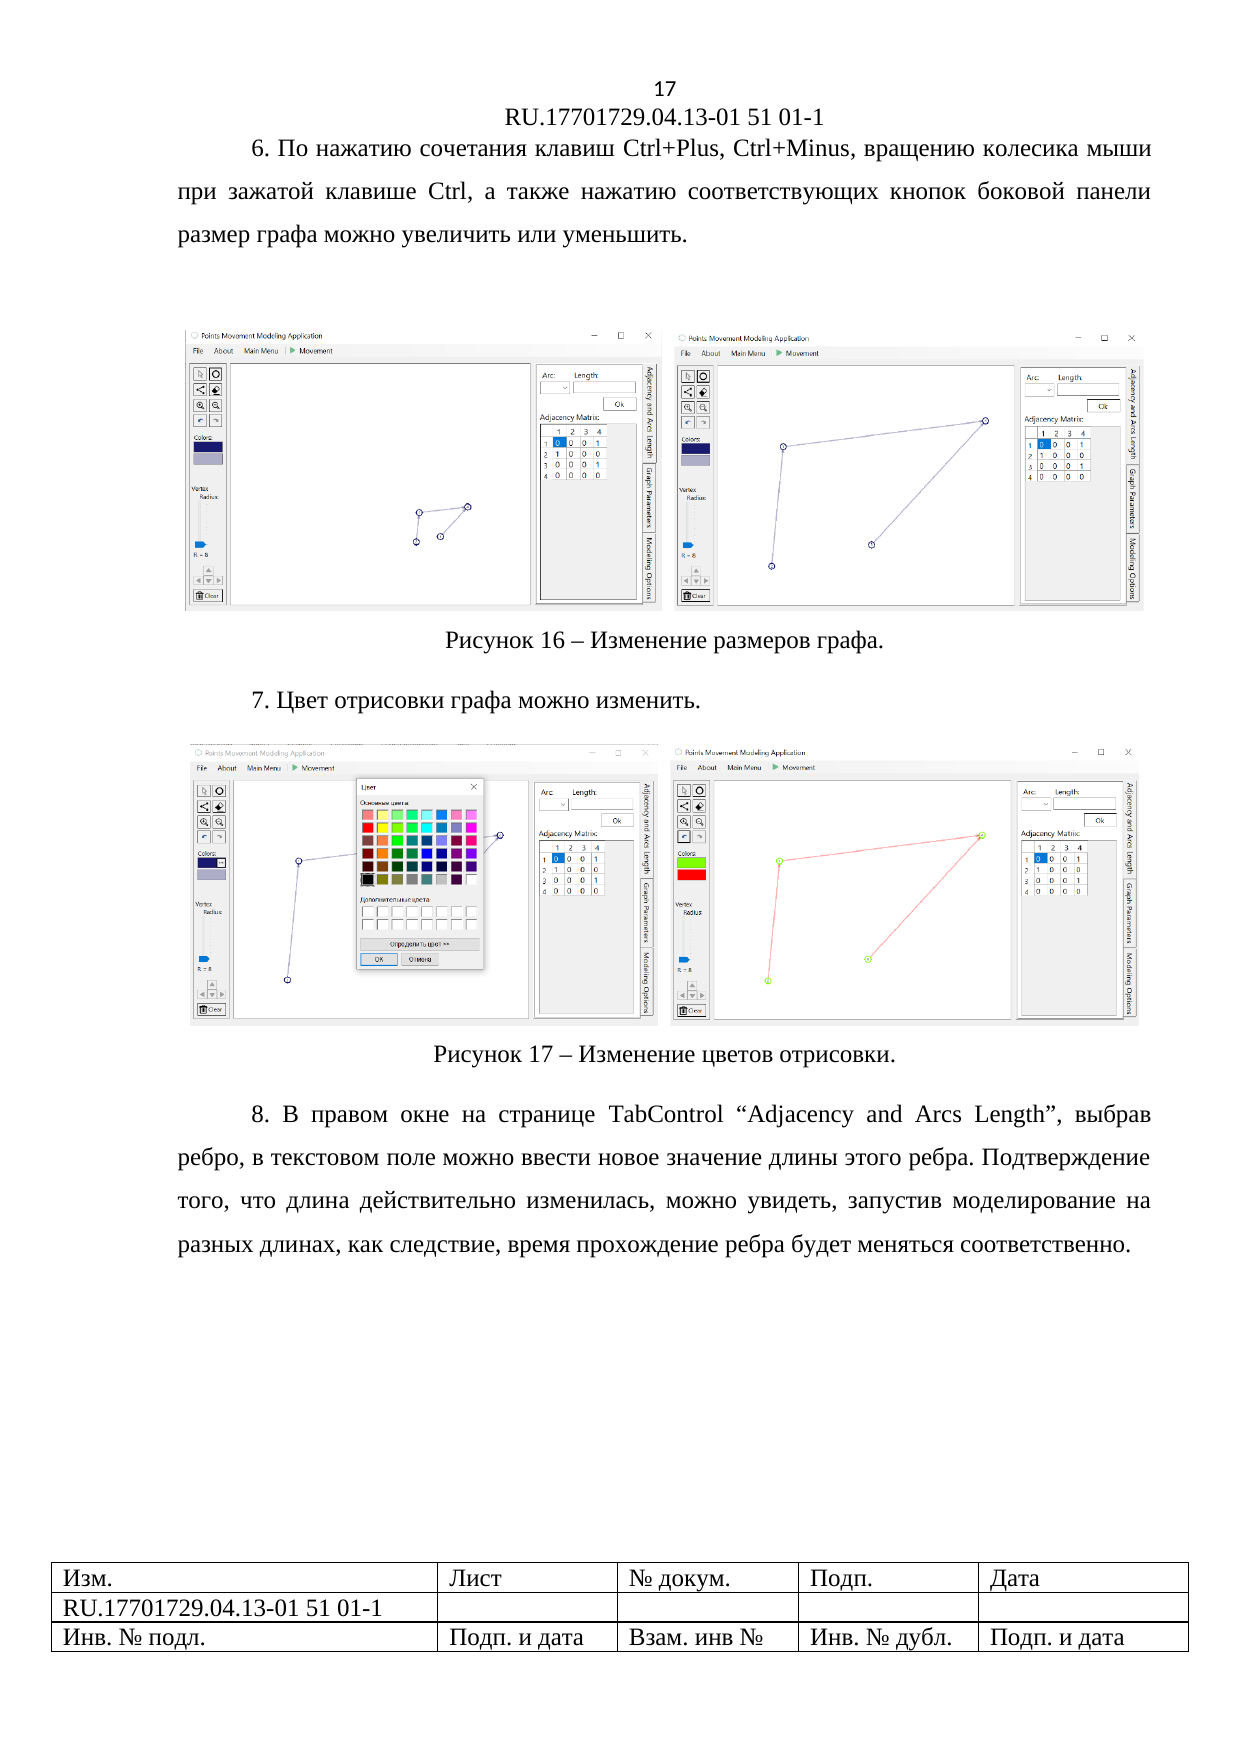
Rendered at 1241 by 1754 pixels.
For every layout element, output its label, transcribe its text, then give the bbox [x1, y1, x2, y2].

text 7. Цвет отрисовки графа можно изменить. [177, 685, 1152, 713]
text 6. По нажатию сочетания клавиш Ctrl+Plus, Ctrl+Minus, вращению колесика мыши при зажатой клавише Ctrl, а также нажатию соответствующих кнопок боковой панели размер графа можно увеличить или уменьшить. [177, 133, 1152, 248]
picture [670, 744, 1139, 1026]
text Рисунок 16 – Изменение размеров графа. [177, 625, 1152, 654]
text 8. В правом окне на странице TabControl “Adjacency and Arcs Length”, выбрав ребро, в текстовом поле можно ввести новое значение длины этого ребра. Подтверждение того, что длина действительно изменилась, можно увидеть, запустив моделирование на разных длинах, как следствие, время прохождение ребра будет меняться соответственно. [177, 1099, 1152, 1257]
text Рисунок 17 – Изменение цветов отрисовки. [177, 1039, 1152, 1068]
picture [674, 330, 1144, 611]
picture [185, 330, 662, 611]
picture [190, 744, 658, 1026]
